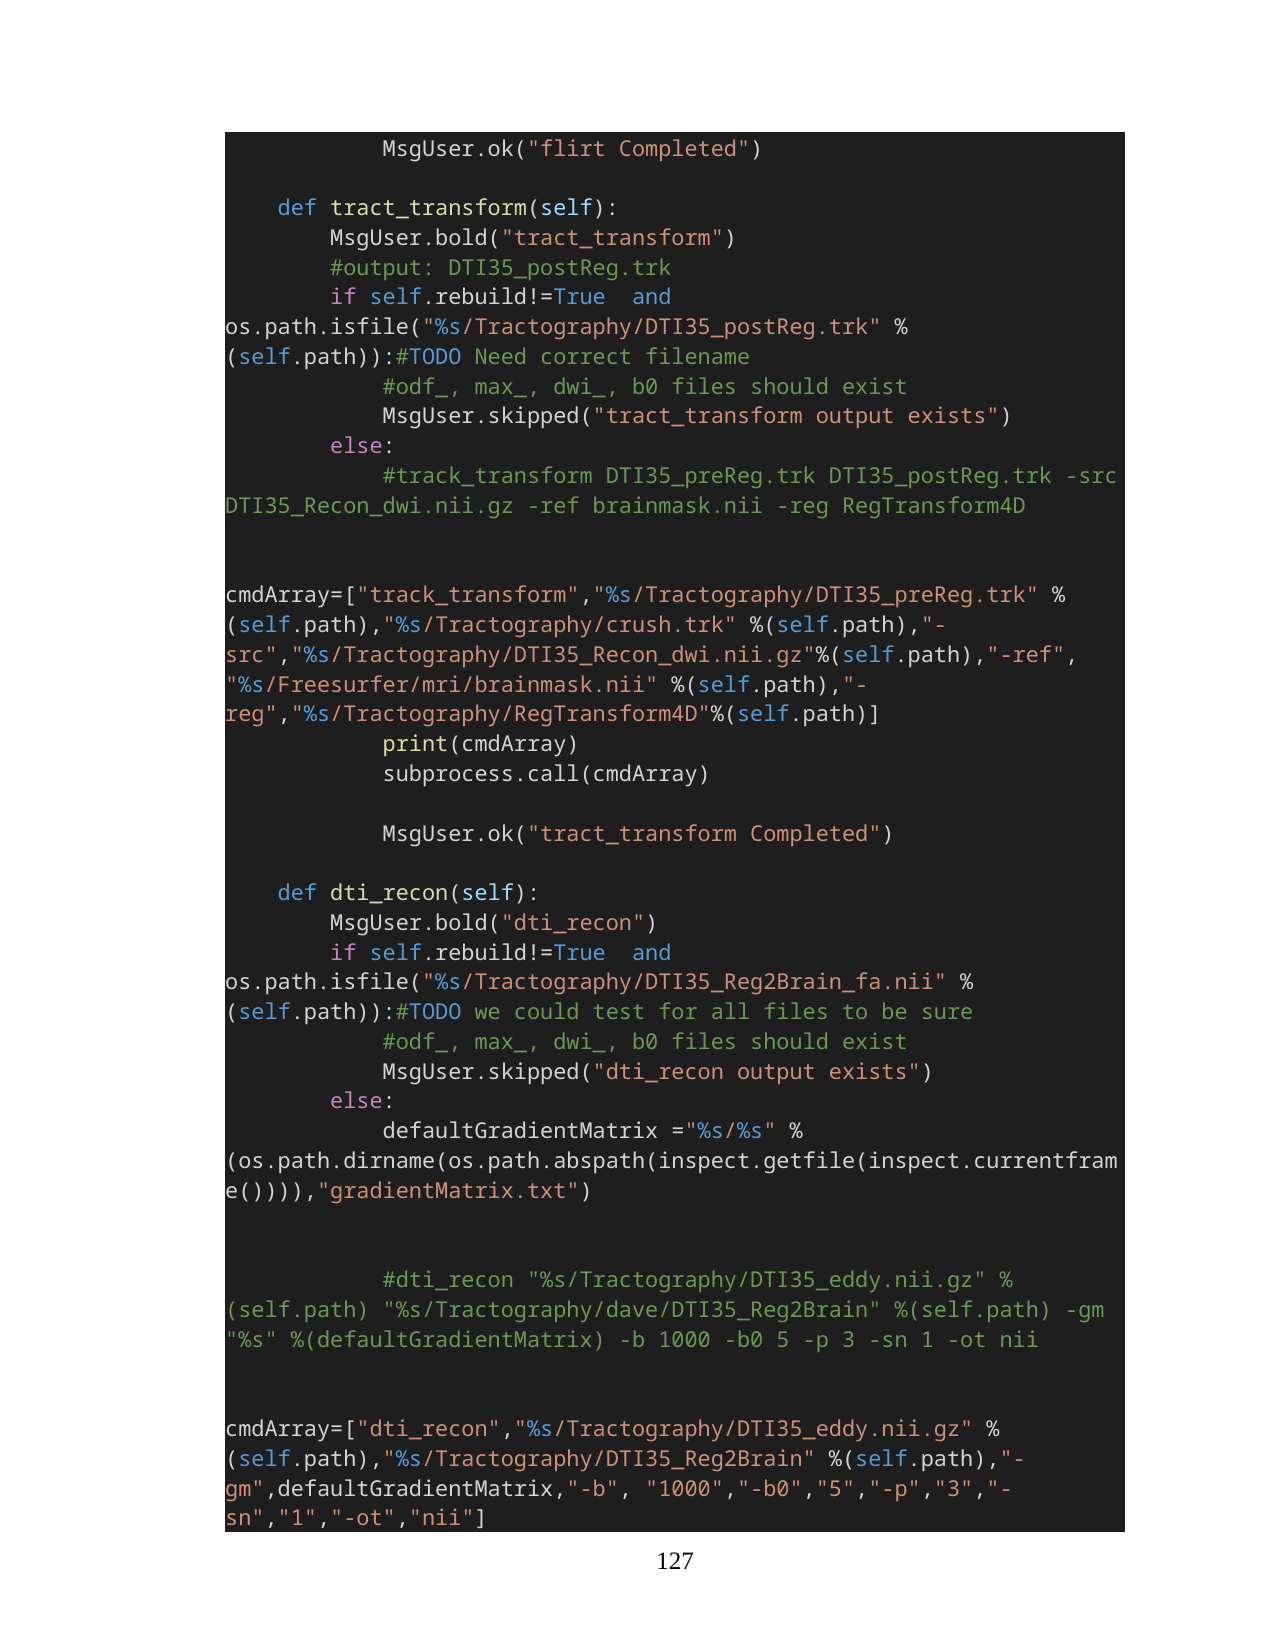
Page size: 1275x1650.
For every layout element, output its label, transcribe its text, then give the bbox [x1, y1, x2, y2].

text subprocess.call(cmdArray) [225, 758, 1125, 788]
text #odf_, max_, dwi_, b0 files should exist [225, 371, 1125, 401]
text defaultGradientMatrix ="%s/%s" %(os.path.dirname(os.path.abspath(inspect.getfile(inspect.currentframe()))),"gradientMatrix.txt") [225, 1115, 1125, 1205]
text MsgUser.skipped("tract_transform output exists") [225, 401, 1125, 430]
text MsgUser.skipped("dti_recon output exists") [225, 1056, 1125, 1086]
text cmdArray=["dti_recon","%s/Tractography/DTI35_eddy.nii.gz" %(self.path),"%s/Tractography/DTI35_Reg2Brain" %(self.path),"-gm",defaultGradientMatrix,"-b", "1000","-b0","5","-p","3","-sn","1","-ot","nii"] [225, 1383, 1125, 1532]
text MsgUser.ok("tract_transform Completed") [225, 817, 1125, 847]
text print(cmdArray) [225, 728, 1125, 758]
text else: [225, 430, 1125, 460]
text def tract_transform(self): [225, 192, 1125, 222]
text def dti_recon(self): [225, 877, 1125, 907]
text MsgUser.bold("tract_transform") [225, 222, 1125, 252]
text #odf_, max_, dwi_, b0 files should exist [225, 1026, 1125, 1056]
text else: [225, 1086, 1125, 1115]
text cmdArray=["track_transform","%s/Tractography/DTI35_preReg.trk" %(self.path),"%s/Tractography/crush.trk" %(self.path),"-src","%s/Tractography/DTI35_Recon_dwi.nii.gz"%(self.path),"-ref", "%s/Freesurfer/mri/brainmask.nii" %(self.path),"-reg","%s/Tractography/RegTransform4D"%(self.path)] [225, 549, 1125, 728]
text MsgUser.bold("dti_recon") [225, 907, 1125, 937]
text #dti_recon "%s/Tractography/DTI35_eddy.nii.gz" %(self.path) "%s/Tractography/dave/DTI35_Reg2Brain" %(self.path) -gm "%s" %(defaultGradientMatrix) -b 1000 -b0 5 -p 3 -sn 1 -ot nii [225, 1264, 1125, 1353]
text #track_transform DTI35_preReg.trk DTI35_postReg.trk -src DTI35_Recon_dwi.nii.gz -ref brainmask.nii -reg RegTransform4D [225, 460, 1125, 520]
text if self.rebuild!=True and os.path.isfile("%s/Tractography/DTI35_Reg2Brain_fa.nii" %(self.path)):#TODO we could test for all files to be sure [225, 937, 1125, 1026]
text if self.rebuild!=True and os.path.isfile("%s/Tractography/DTI35_postReg.trk" %(self.path)):#TODO Need correct filename [225, 281, 1125, 371]
text #output: DTI35_postReg.trk [225, 252, 1125, 281]
text MsgUser.ok("flirt Completed") [225, 132, 1125, 162]
